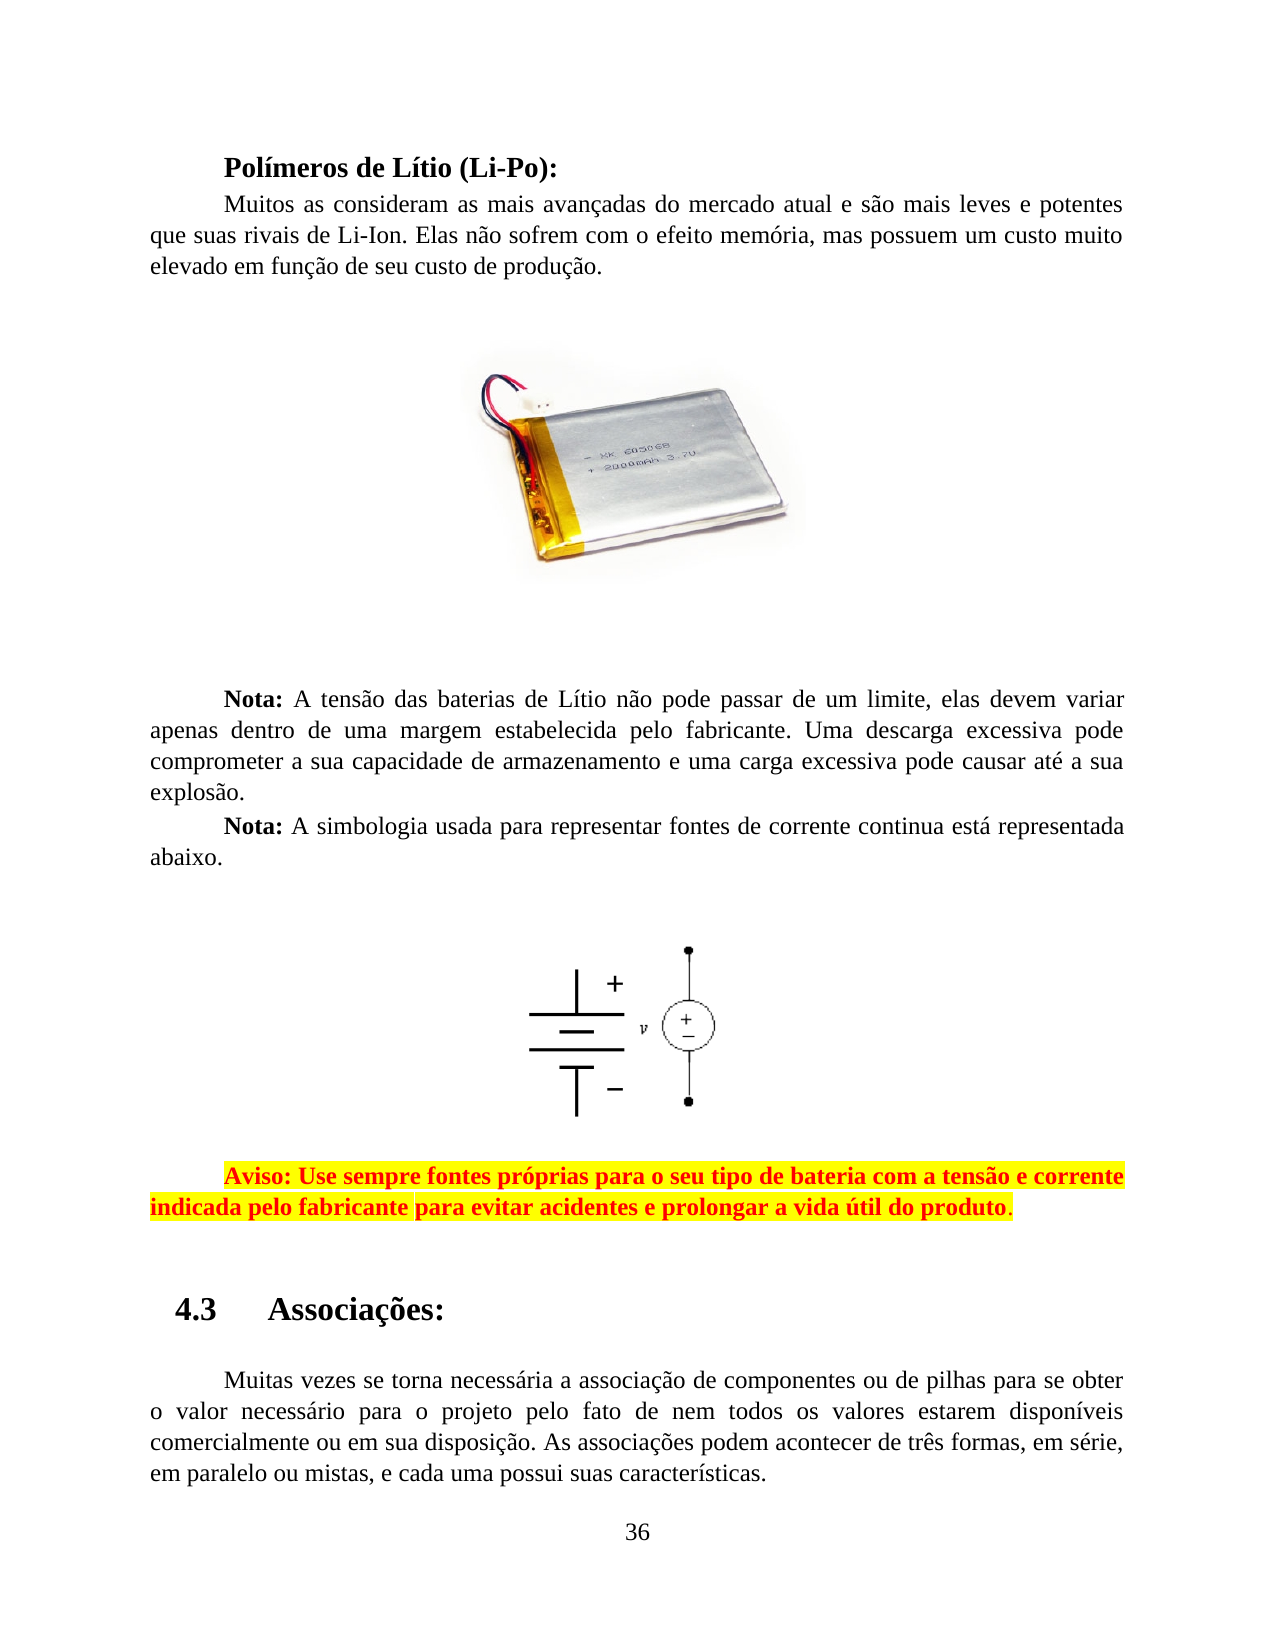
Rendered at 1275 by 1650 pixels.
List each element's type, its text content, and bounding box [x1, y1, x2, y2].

list Associações: [175, 1290, 1125, 1328]
text Nota: A simbologia usada para representar fontes de corrente continua está representada abaixo. [150, 811, 1125, 871]
text Polímeros de Lítio (Li-Po): [150, 150, 1125, 183]
text Nota: A tensão das baterias de Lítio não pode passar de um limite, elas devem variar apenas dentro de uma margem estabelecida pelo fabricante. Uma descarga excessiva pode comprometer a sua capacidade de armazenamento e uma carga excessiva pode causar até a sua explosão. [150, 684, 1125, 806]
text Muitas vezes se torna necessária a associação de componentes ou de pilhas para se obter o valor necessário para o projeto pelo fato de nem todos os valores estarem disponíveis comercialmente ou em sua disposição. As associações podem acontecer de três formas, em série, em paralelo ou mistas, e cada uma possui suas características. [150, 1365, 1125, 1487]
picture [443, 319, 832, 611]
text Muitos as consideram as mais avançadas do mercado atual e são mais leves e potentes que suas rivais de Li-Ion. Elas não sofrem com o efeito memória, mas possuem um custo muito elevado em função de seu custo de produção. [150, 189, 1125, 280]
text Aviso: Use sempre fontes próprias para o seu tipo de bateria com a tensão e corrente indicada pelo fabricante para evitar acidentes e prolongar a vida útil do produto. [150, 1161, 1125, 1221]
picture [525, 945, 750, 1122]
